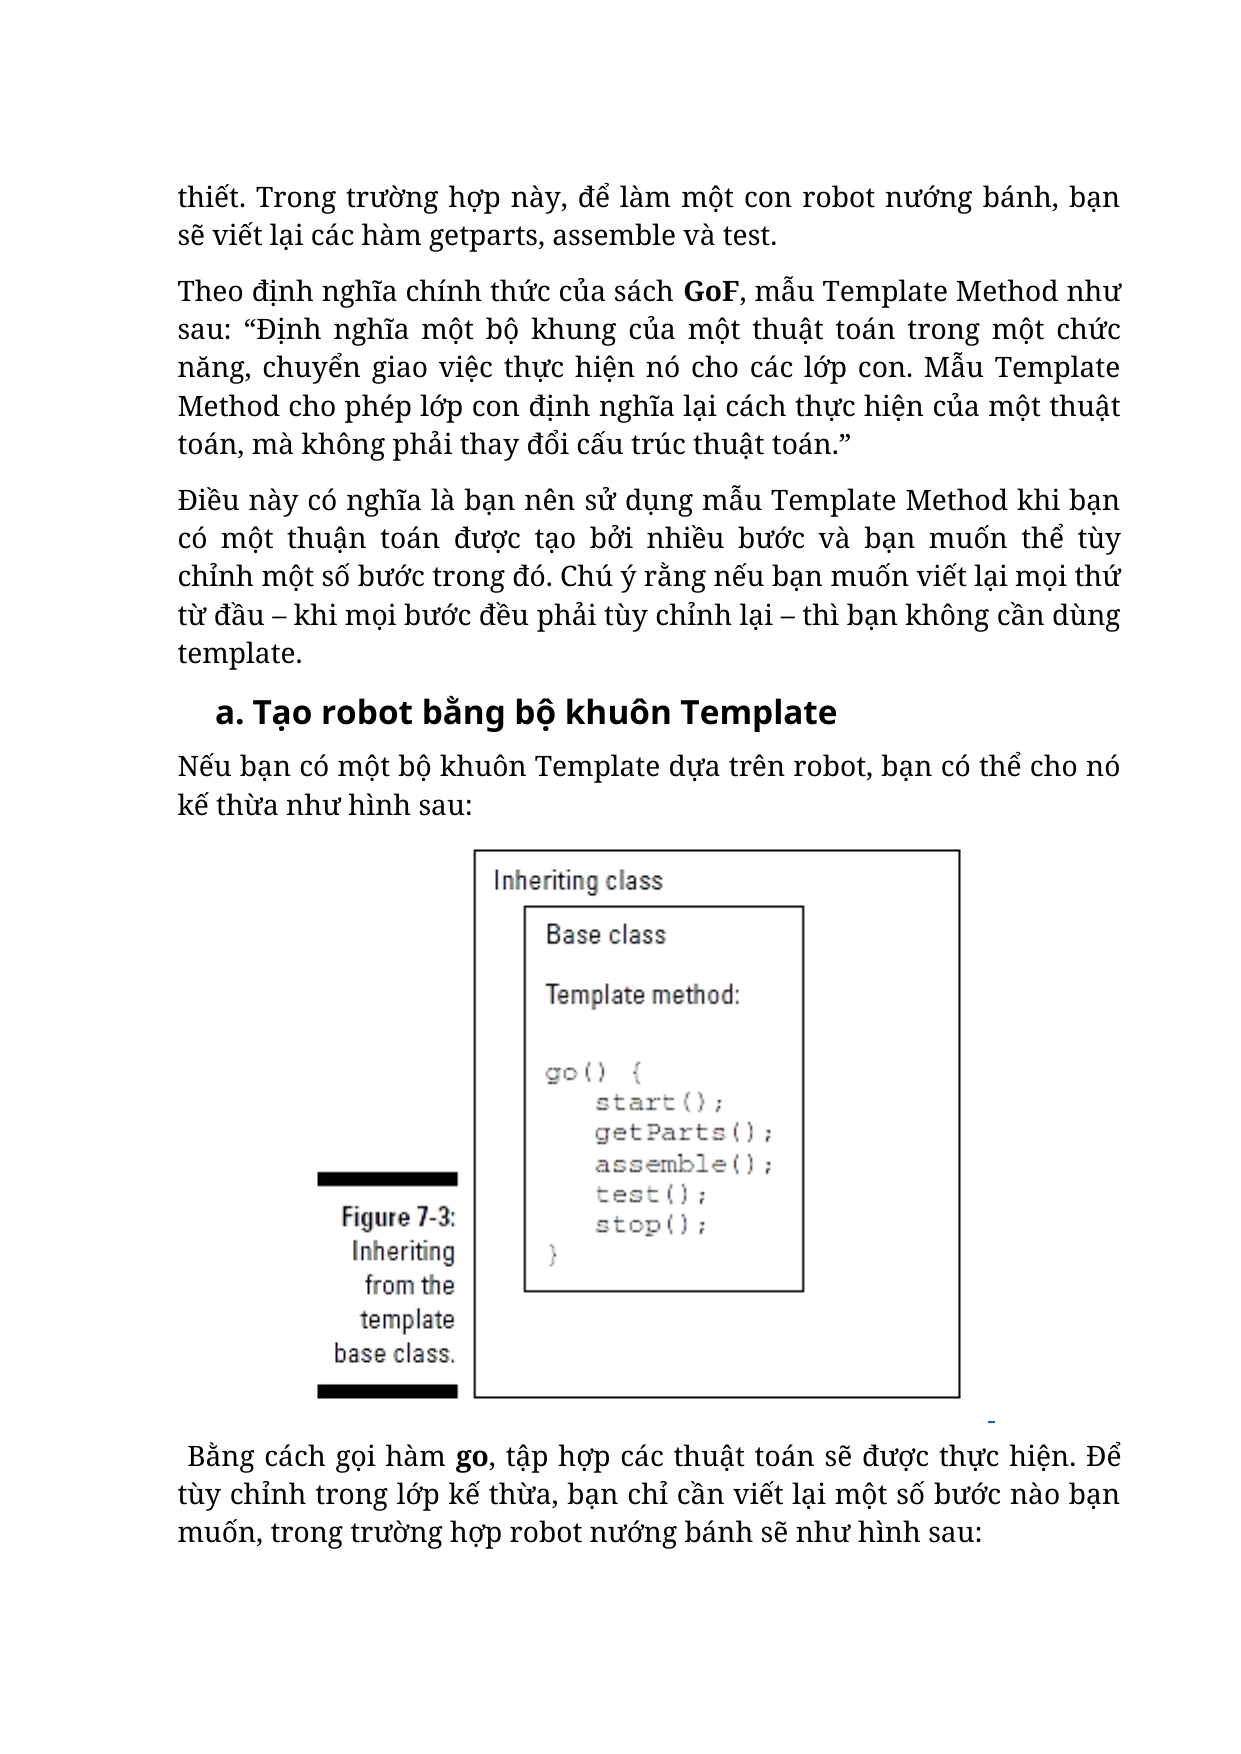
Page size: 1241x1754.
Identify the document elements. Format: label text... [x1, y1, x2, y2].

text Bằng cách gọi hàm go, tập hợp các thuật toán sẽ được thực hiện. Để tùy chỉnh trong lớp kế thừa, bạn chỉ cần viết lại một số bước nào bạn muốn, trong trường hợp robot nướng bánh sẽ như hình sau: [177, 1436, 1122, 1551]
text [177, 177, 1122, 254]
text Nếu bạn có một bộ khuôn Template dựa trên robot, bạn có thể cho nó kế thừa như hình sau: [177, 747, 1122, 823]
text Điều này có nghĩa là bạn nên sử dụng mẫu Template Method khi bạn có một thuận toán được tạo bởi nhiều bước và bạn muốn thể tùy chỉnh một số bước trong đó. Chú ý rằng nếu bạn muốn viết lại mọi thứ từ đầu – khi mọi bước đều phải tùy chỉnh lại – thì bạn không cần dùng template. [177, 480, 1122, 672]
subtitle Tạo robot bằng bộ khuôn Template [215, 689, 1122, 734]
picture [312, 840, 987, 1419]
text Theo định nghĩa chính thức của sách GoF, mẫu Template Method như sau: “Định nghĩa một bộ khung của một thuật toán trong một chức năng, chuyển giao việc thực hiện nó cho các lớp con. Mẫu Template Method cho phép lớp con định nghĩa lại cách thực hiện của một thuật toán, mà không phải thay đổi cấu trúc thuật toán.” [177, 271, 1122, 463]
